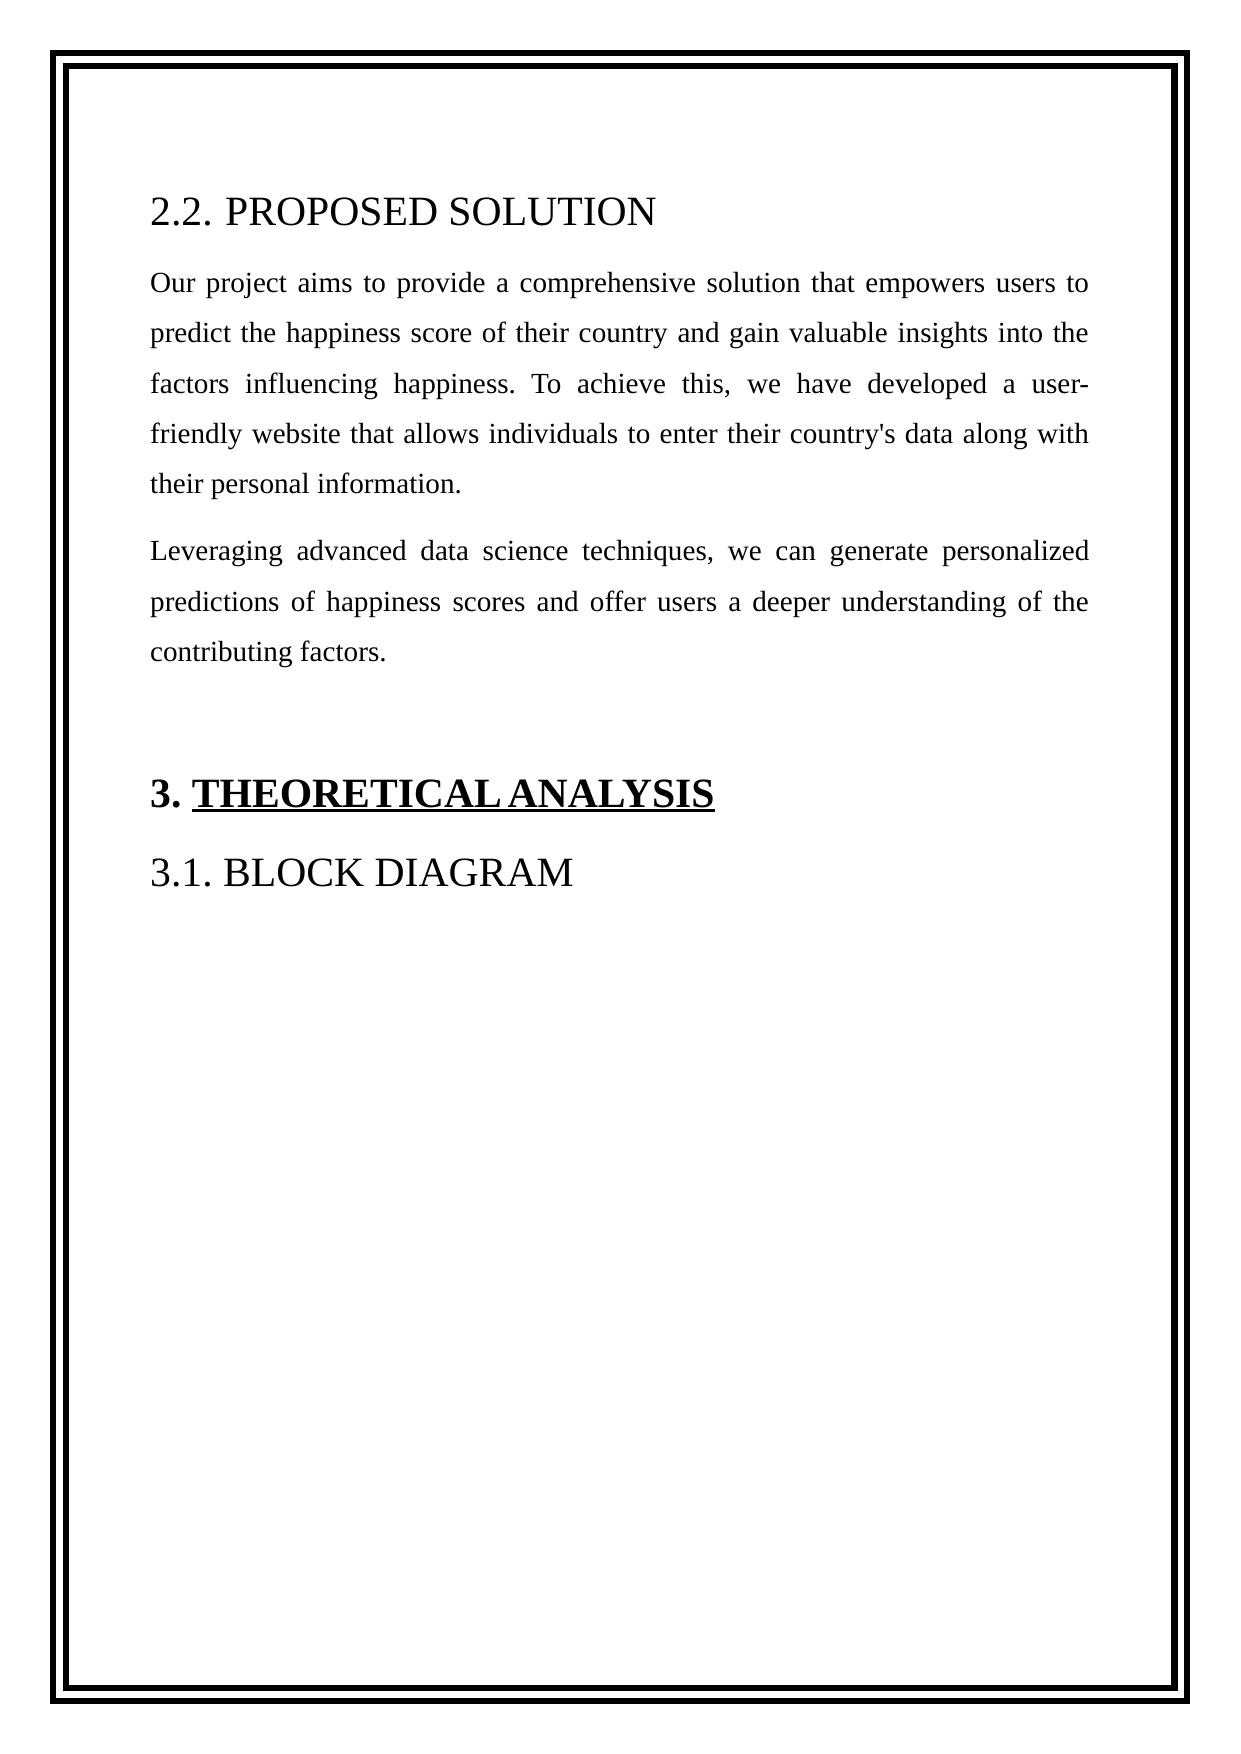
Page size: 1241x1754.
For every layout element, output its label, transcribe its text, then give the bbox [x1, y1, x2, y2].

text 3. THEORETICAL ANALYSIS [150, 768, 1090, 816]
text Leveraging advanced data science techniques, we can generate personalized predictions of happiness scores and offer users a deeper understanding of the contributing factors. [150, 533, 1090, 668]
text 3.1. BLOCK DIAGRAM [150, 847, 1090, 895]
list PROPOSED SOLUTION [150, 186, 1090, 234]
text Our project aims to provide a comprehensive solution that empowers users to predict the happiness score of their country and gain valuable insights into the factors influencing happiness. To achieve this, we have developed a user-friendly website that allows individuals to enter their country's data along with their personal information. [150, 265, 1090, 500]
